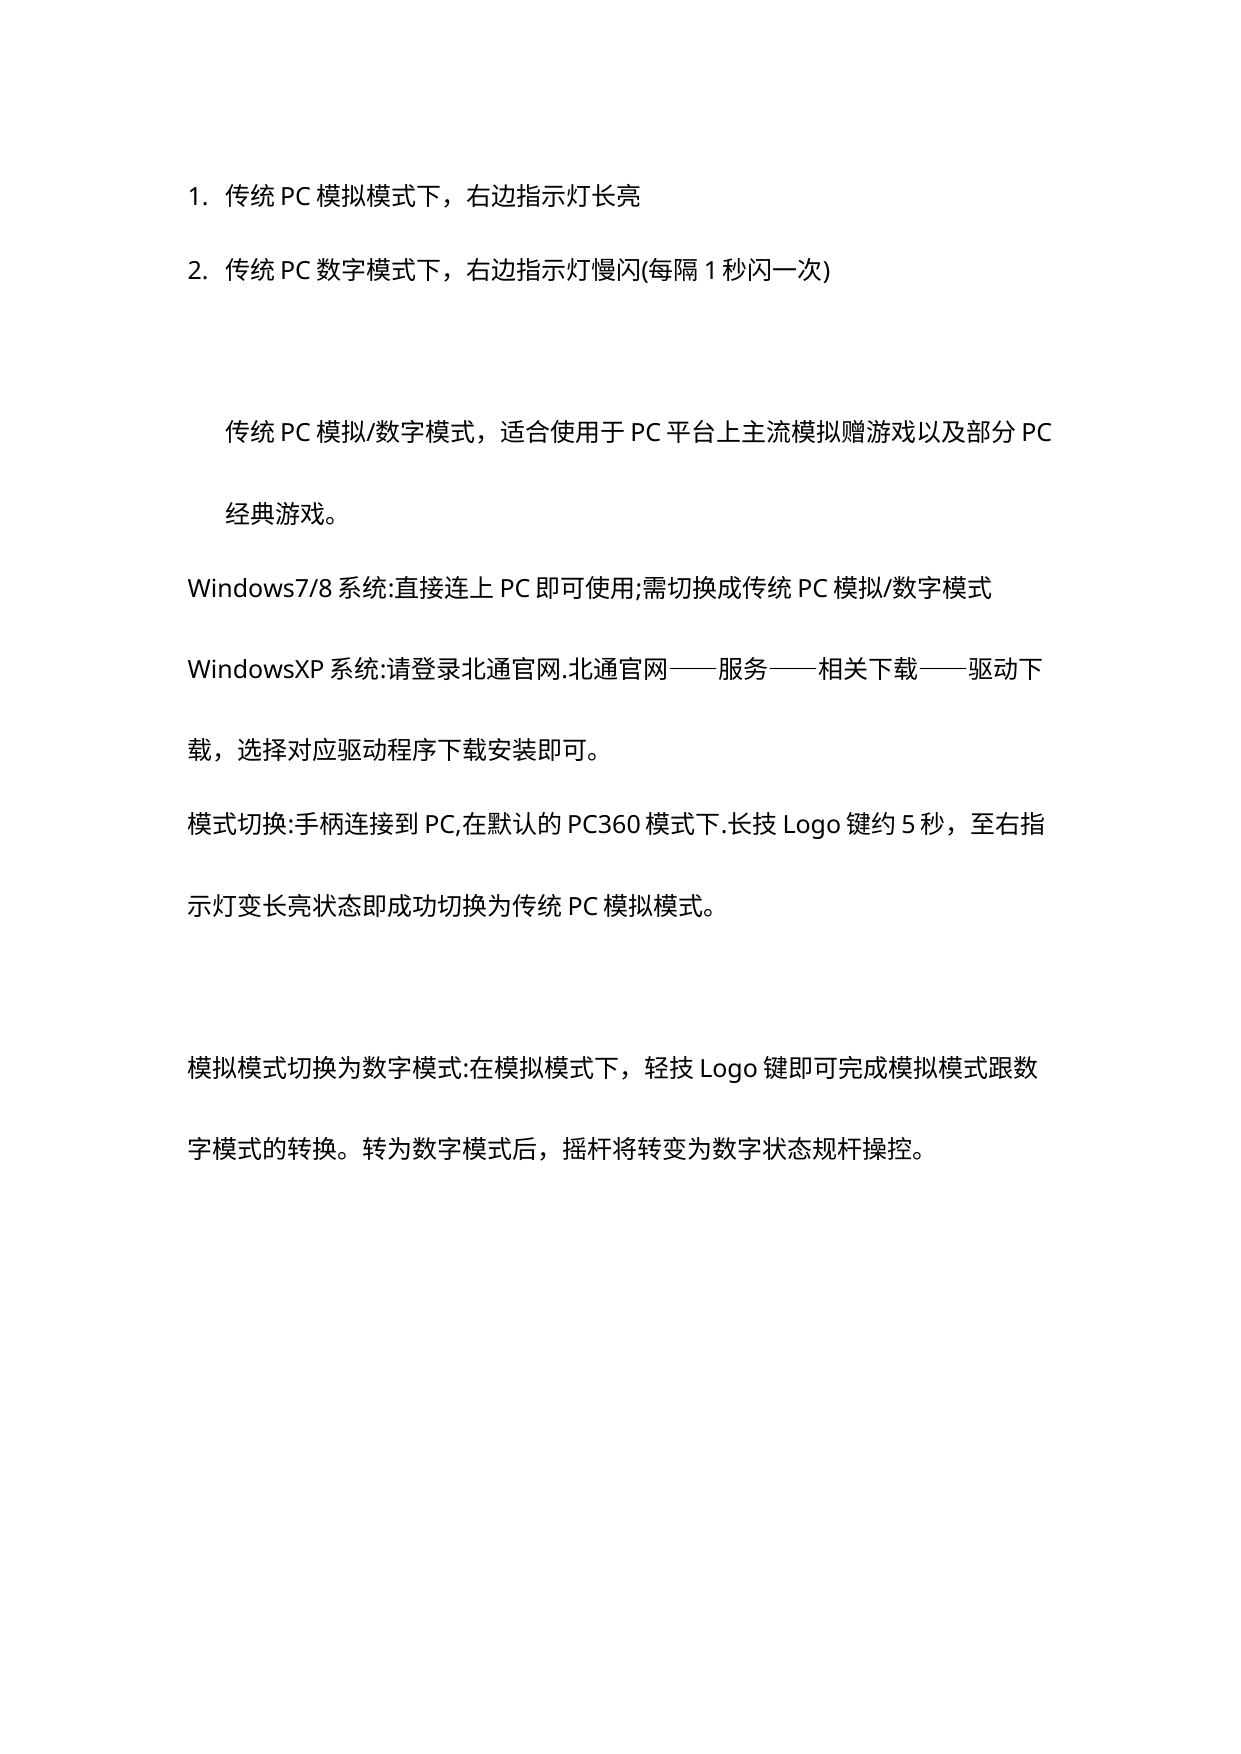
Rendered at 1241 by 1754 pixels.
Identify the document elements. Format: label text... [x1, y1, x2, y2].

list 传统PC模拟模式下，右边指示灯长亮 [187, 162, 1053, 227]
list 传统PC数字模式下，右边指示灯慢闪(每隔1秒闪一次) 传统PC模拟/数字模式，适合使用于PC平台上主流模拟赠游戏以及部分PC经典游戏。 [187, 236, 1053, 545]
list Windows7/8系统:直接连上PC即可使用;需切换成传统PC模拟/数字模式 WindowsXP系统:请登录北通官网.北通官网——服务——相关下载——驱动下载，选择对应驱动程序下载安装即可。 [187, 554, 1053, 781]
list 模式切换:手柄连接到PC,在默认的PC360模式下.长技Logo键约5秒，至右指示灯变长亮状态即成功切换为传统PC模拟模式。 模拟模式切换为数字模式:在模拟模式下，轻技Logo键即可完成模拟模式跟数字模式的转换。转为数字模式后，摇杆将转变为数字状态规杆操控。 [187, 790, 1053, 1221]
